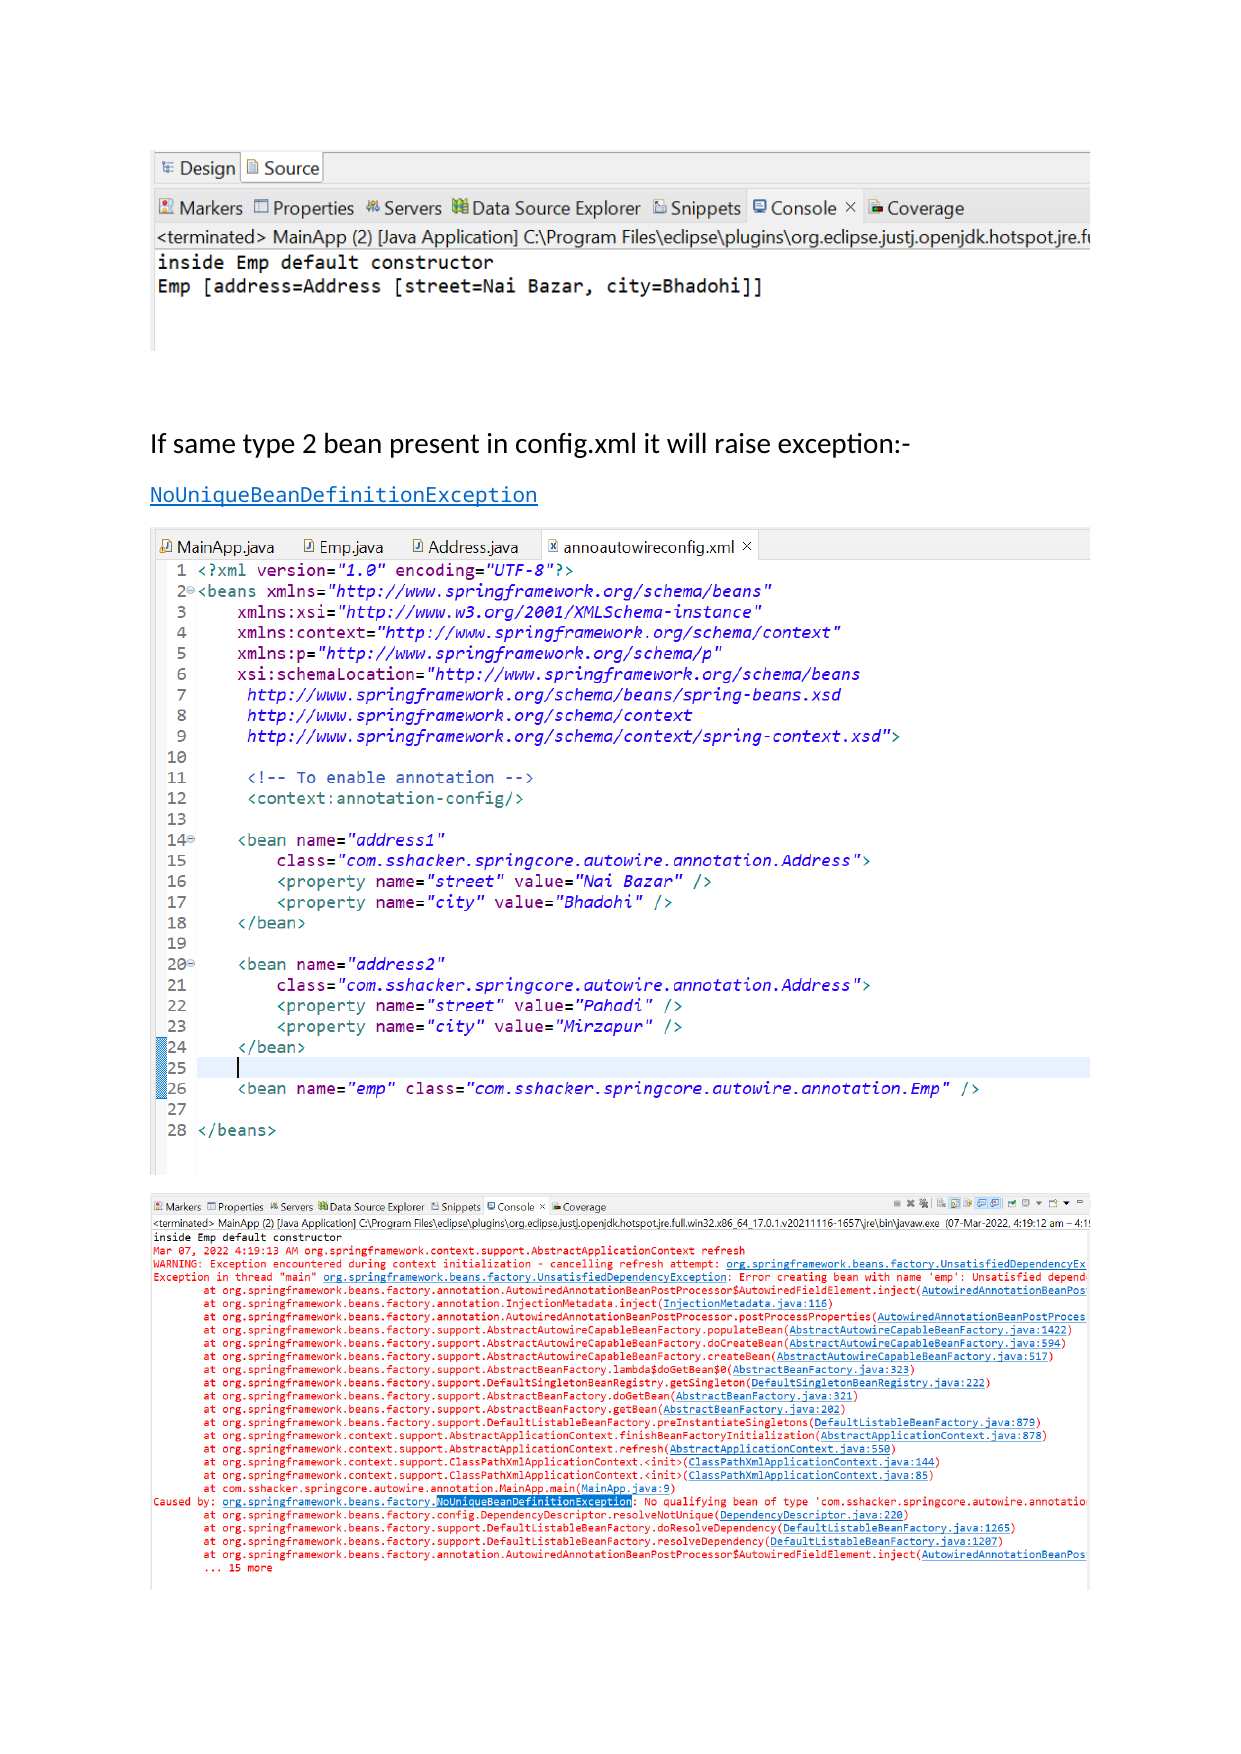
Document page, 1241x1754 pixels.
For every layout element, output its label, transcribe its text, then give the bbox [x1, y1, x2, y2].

picture [150, 1193, 1091, 1590]
text If same type 2 bean present in config.xml it will raise exception:- [150, 425, 1090, 461]
picture [150, 527, 1091, 1175]
picture [150, 150, 1091, 351]
text NoUniqueBeanDefinitionException [150, 480, 1090, 508]
